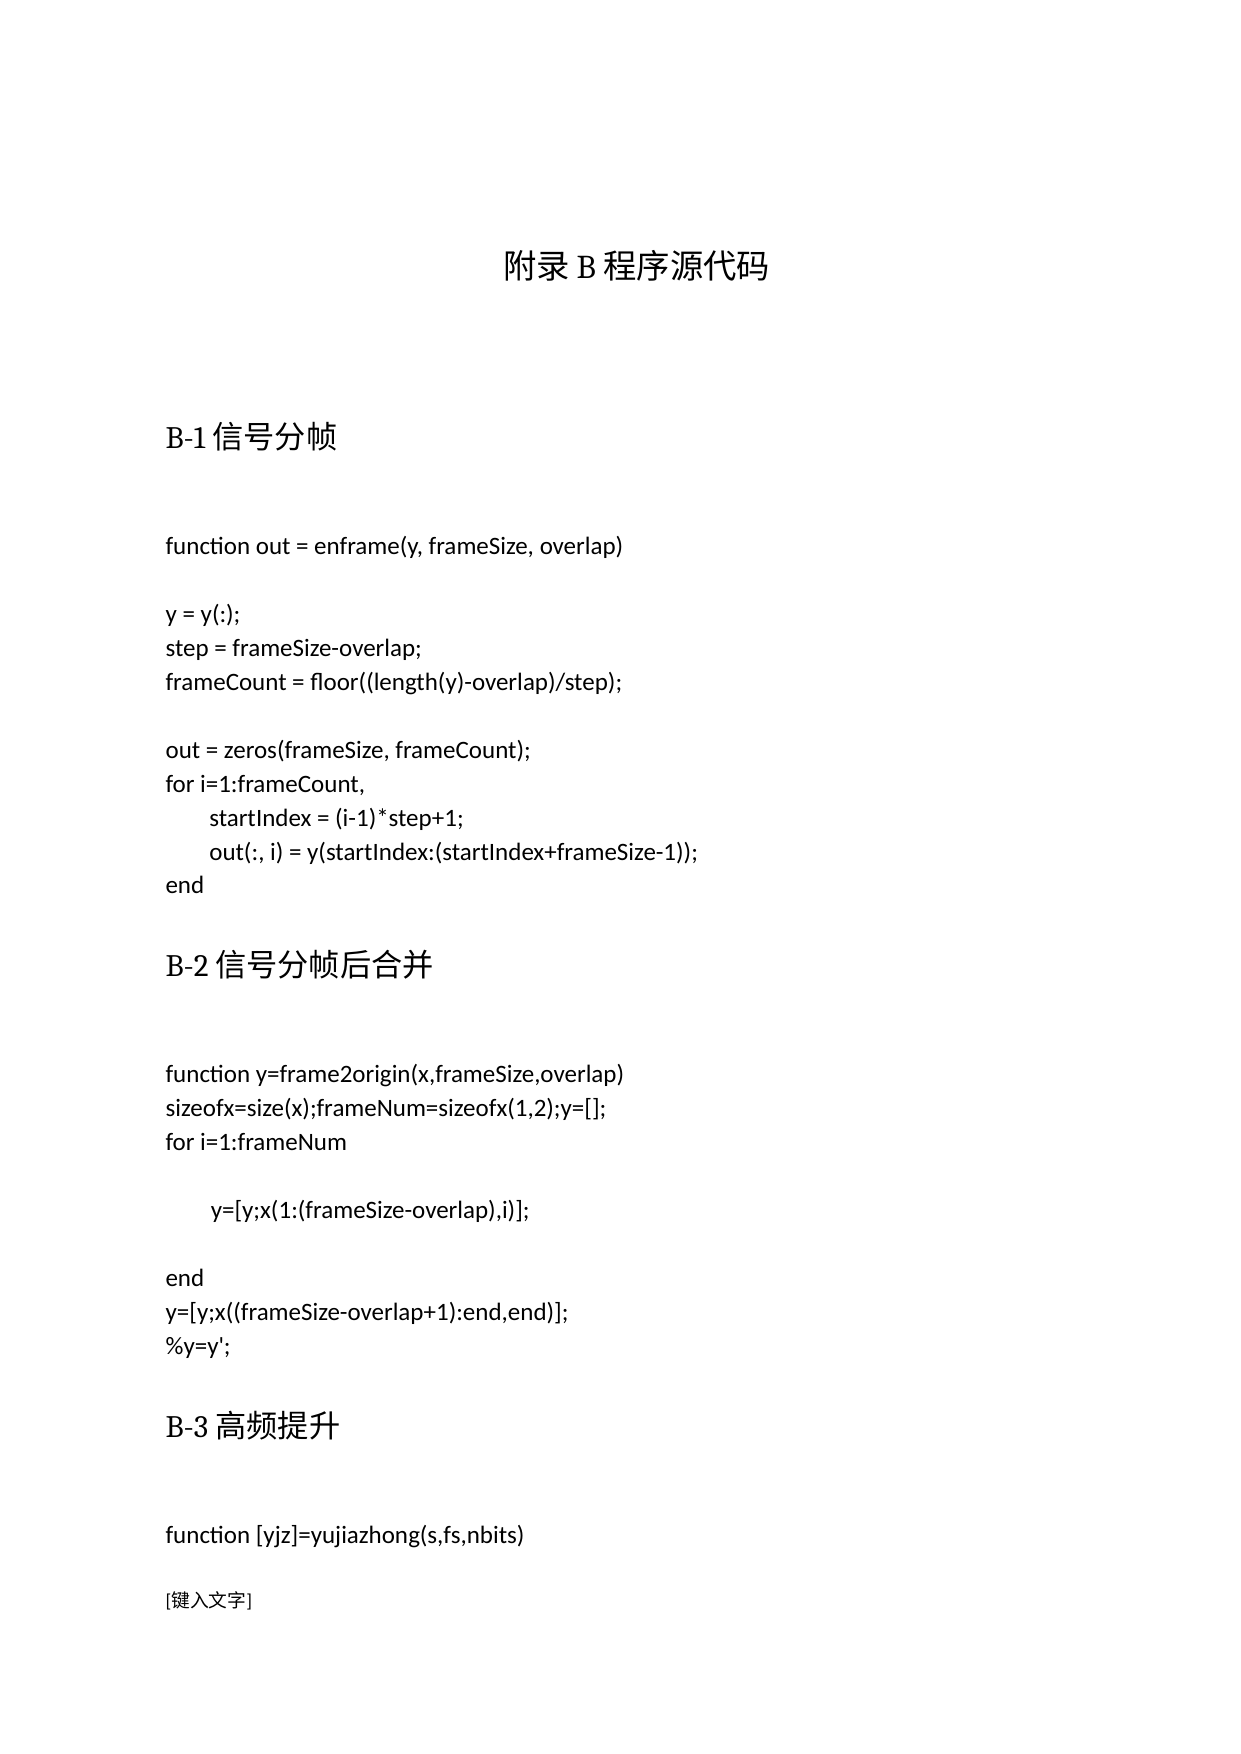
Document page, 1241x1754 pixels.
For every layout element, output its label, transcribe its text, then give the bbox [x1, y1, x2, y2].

text frameCount = floor((length(y)-overlap)/step); [165, 664, 1107, 698]
text end [165, 868, 1107, 902]
text for i=1:frameNum [165, 1125, 1107, 1159]
subtitle B-2信号分帧后合并 [165, 929, 1107, 997]
text y = y(:); [165, 596, 1107, 630]
text sizeofx=size(x);frameNum=sizeofx(1,2);y=[]; [165, 1091, 1107, 1125]
text function y=frame2origin(x,frameSize,overlap) [165, 1057, 1107, 1091]
text out = zeros(frameSize, frameCount); [165, 732, 1107, 766]
subtitle 附录B 程序源代码 [165, 230, 1107, 298]
text y=[y;x(1:(frameSize-overlap),i)]; [165, 1193, 1107, 1227]
text startIndex = (i-1)*step+1; [165, 800, 1107, 834]
text step = frameSize-overlap; [165, 630, 1107, 664]
subtitle B-1 信号分帧 [165, 401, 1107, 468]
text end [165, 1261, 1107, 1295]
text function out = enframe(y, frameSize, overlap) [165, 528, 1107, 562]
text y=[y;x((frameSize-overlap+1):end,end)]; [165, 1295, 1107, 1329]
text %y=y'; [165, 1329, 1107, 1363]
text out(:, i) = y(startIndex:(startIndex+frameSize-1)); [165, 834, 1107, 868]
subtitle B-3 高频提升 [165, 1390, 1107, 1458]
text function [yjz]=yujiazhong(s,fs,nbits) [165, 1518, 1107, 1552]
text for i=1:frameCount, [165, 766, 1107, 800]
